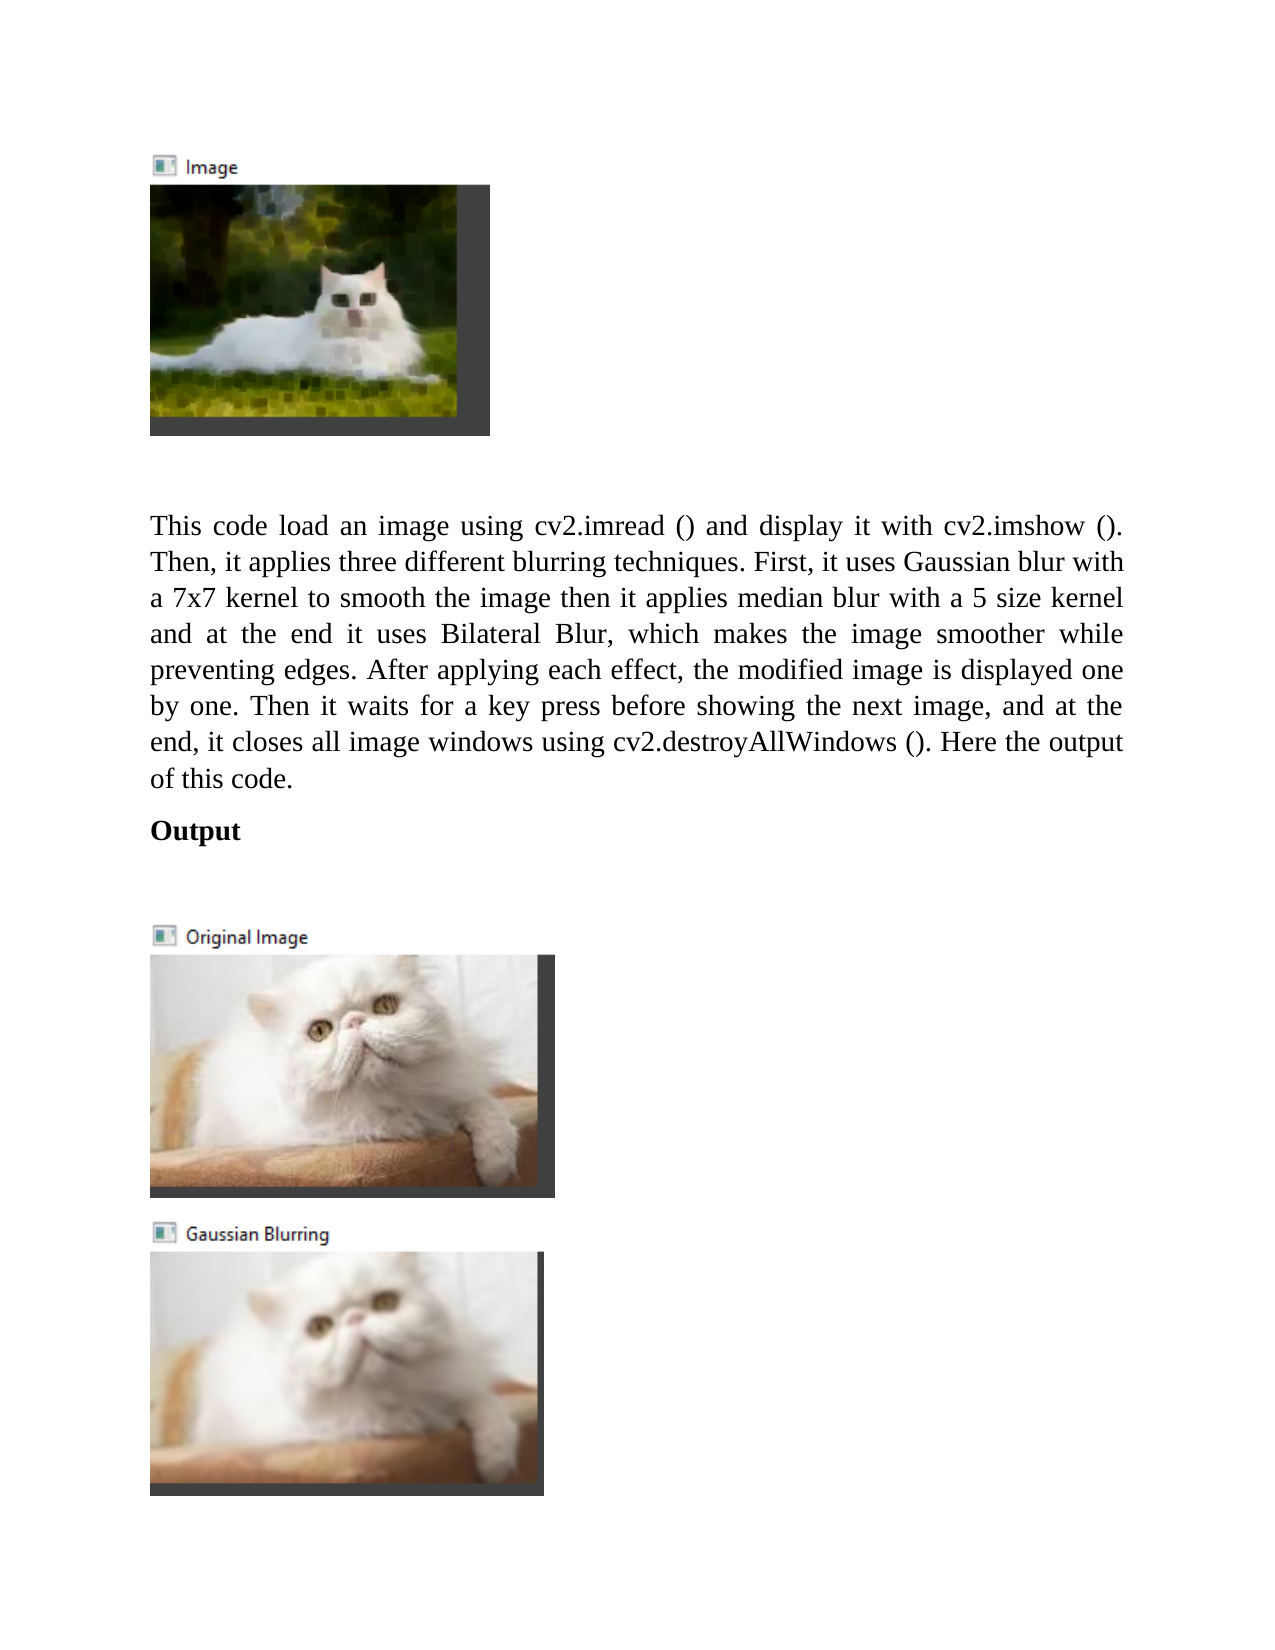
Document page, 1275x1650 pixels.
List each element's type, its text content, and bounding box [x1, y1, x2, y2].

text Output [150, 813, 1125, 847]
picture [150, 919, 555, 1198]
picture [150, 1216, 544, 1496]
picture [150, 149, 490, 436]
text This code load an image using cv2.imread () and display it with cv2.imshow (). Then, it applies three different blurring techniques. First, it uses Gaussian blur with a 7x7 kernel to smooth the image then it applies median blur with a 5 size kernel and at the end it uses Bilateral Blur, which makes the image smoother while preventing edges. After applying each effect, the modified image is displayed one by one. Then it waits for a key press before showing the next image, and at the end, it closes all image windows using cv2.destroyAllWindows (). Here the output of this code. [150, 508, 1125, 794]
